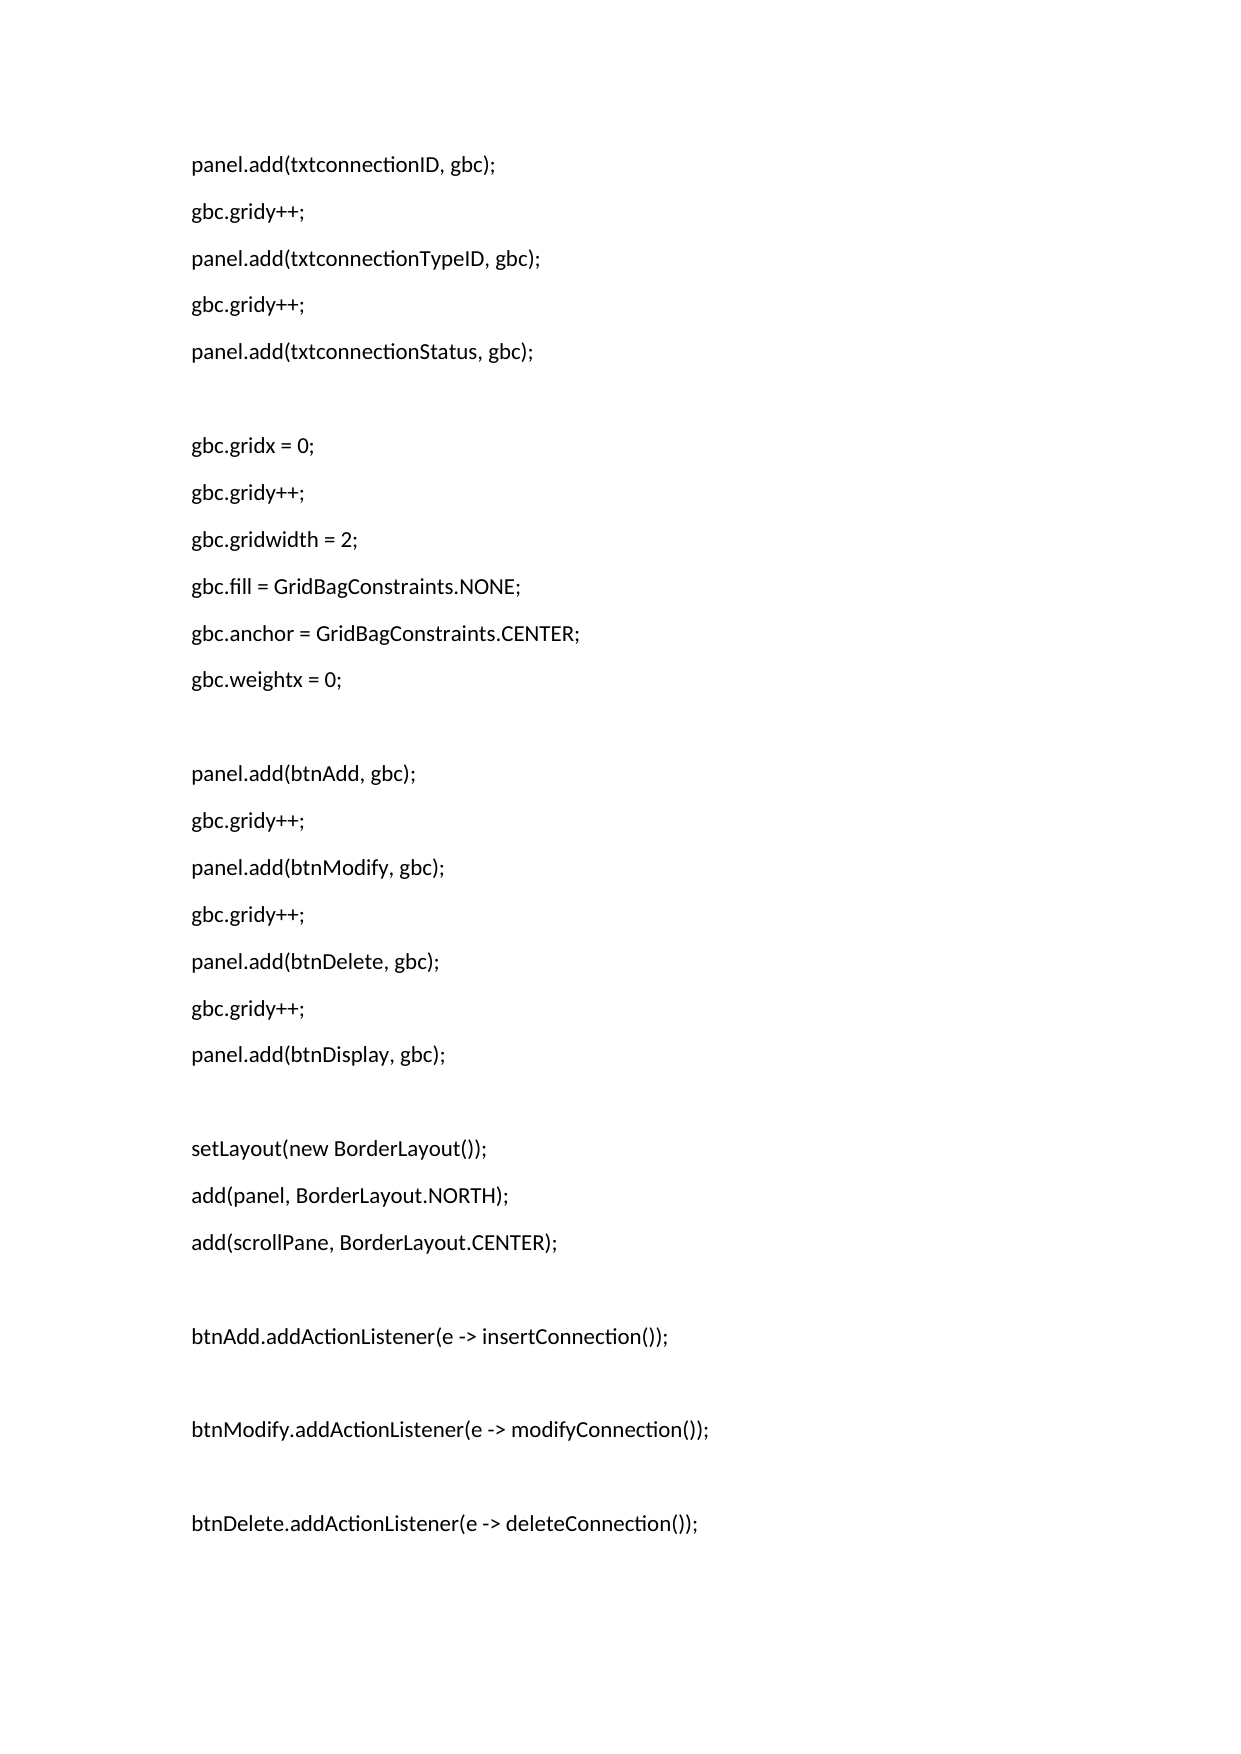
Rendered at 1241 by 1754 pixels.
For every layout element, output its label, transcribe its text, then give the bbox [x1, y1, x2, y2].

text panel.add(txtconnectionTypeID, gbc); [150, 244, 1090, 272]
text gbc.gridy++; [150, 900, 1090, 928]
text panel.add(btnModify, gbc); [150, 853, 1090, 881]
text panel.add(txtconnectionStatus, gbc); [150, 337, 1090, 366]
text add(scrollPane, BorderLayout.CENTER); [150, 1228, 1090, 1256]
text gbc.gridy++; [150, 994, 1090, 1022]
text panel.add(txtconnectionID, gbc); [150, 150, 1090, 178]
text add(panel, BorderLayout.NORTH); [150, 1181, 1090, 1209]
text gbc.fill = GridBagConstraints.NONE; [150, 572, 1090, 600]
text gbc.gridy++; [150, 478, 1090, 506]
text panel.add(btnAdd, gbc); [150, 759, 1090, 787]
text gbc.gridy++; [150, 806, 1090, 834]
text panel.add(btnDelete, gbc); [150, 947, 1090, 975]
text gbc.gridx = 0; [150, 431, 1090, 459]
text btnModify.addActionListener(e -> modifyConnection()); [150, 1416, 1090, 1444]
text gbc.gridwidth = 2; [150, 525, 1090, 553]
text panel.add(btnDisplay, gbc); [150, 1041, 1090, 1069]
text gbc.anchor = GridBagConstraints.CENTER; [150, 619, 1090, 647]
text gbc.gridy++; [150, 197, 1090, 225]
text gbc.weightx = 0; [150, 666, 1090, 694]
text setLayout(new BorderLayout()); [150, 1134, 1090, 1162]
text btnDelete.addActionListener(e -> deleteConnection()); [150, 1509, 1090, 1537]
text btnAdd.addActionListener(e -> insertConnection()); [150, 1322, 1090, 1350]
text gbc.gridy++; [150, 291, 1090, 319]
